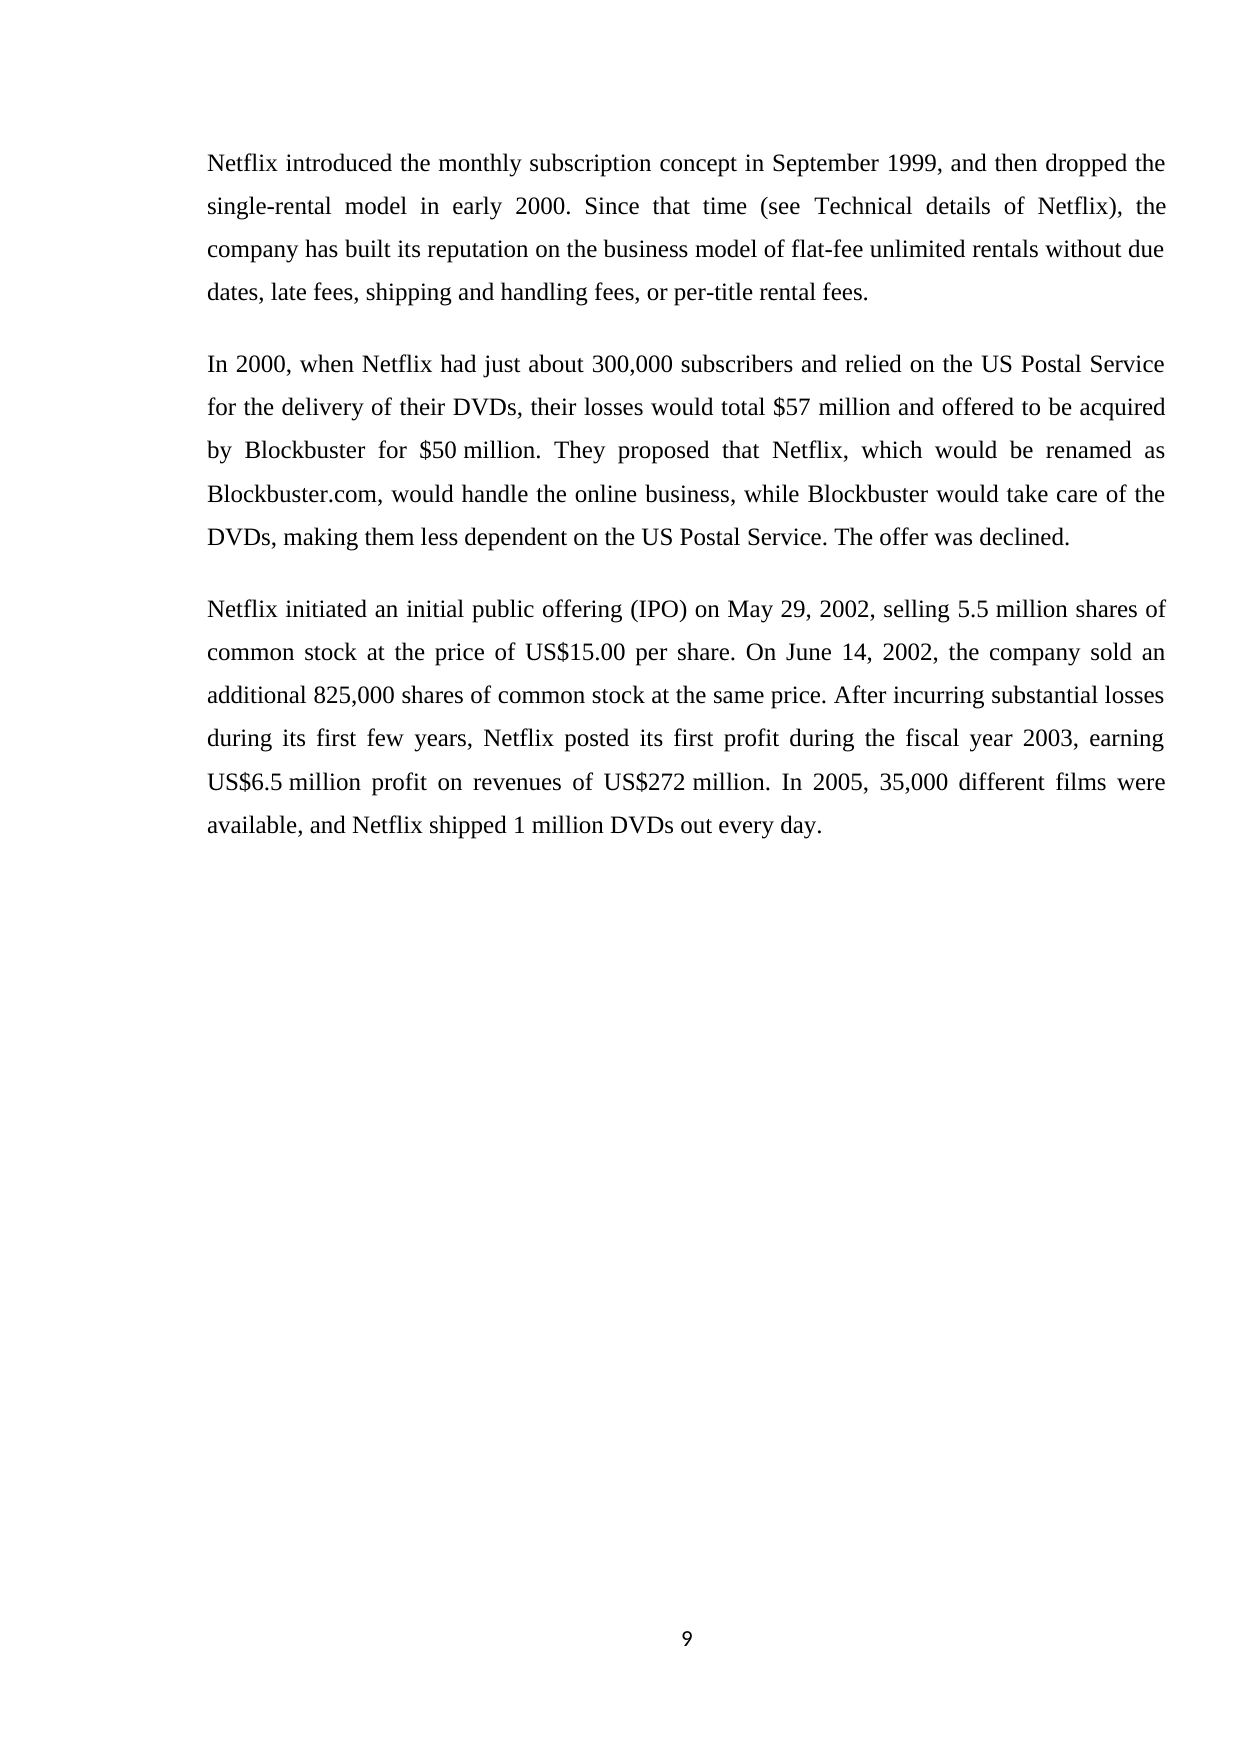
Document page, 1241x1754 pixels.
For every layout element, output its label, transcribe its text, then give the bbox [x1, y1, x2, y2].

text Netflix introduced the monthly subscription concept in September 1999, and then dropped the single-rental model in early 2000. Since that time (see Technical details of Netflix), the company has built its reputation on the business model of flat-fee unlimited rentals without due dates, late fees, shipping and handling fees, or per-title rental fees. [207, 148, 1166, 306]
text In 2000, when Netflix had just about 300,000 subscribers and relied on the US Postal Service for the delivery of their DVDs, their losses would total $57 million and offered to be acquired by Blockbuster for $50 million. They proposed that Netflix, which would be renamed as Blockbuster.com, would handle the online business, while Blockbuster would take care of the DVDs, making them less dependent on the US Postal Service. The offer was declined. [207, 349, 1166, 551]
text Netflix initiated an initial public offering (IPO) on May 29, 2002, selling 5.5 million shares of common stock at the price of US$15.00 per share. On June 14, 2002, the company sold an additional 825,000 shares of common stock at the same price. After incurring substantial losses during its first few years, Netflix posted its first profit during the fiscal year 2003, earning US$6.5 million profit on revenues of US$272 million. In 2005, 35,000 different films were available, and Netflix shipped 1 million DVDs out every day. [207, 594, 1166, 838]
